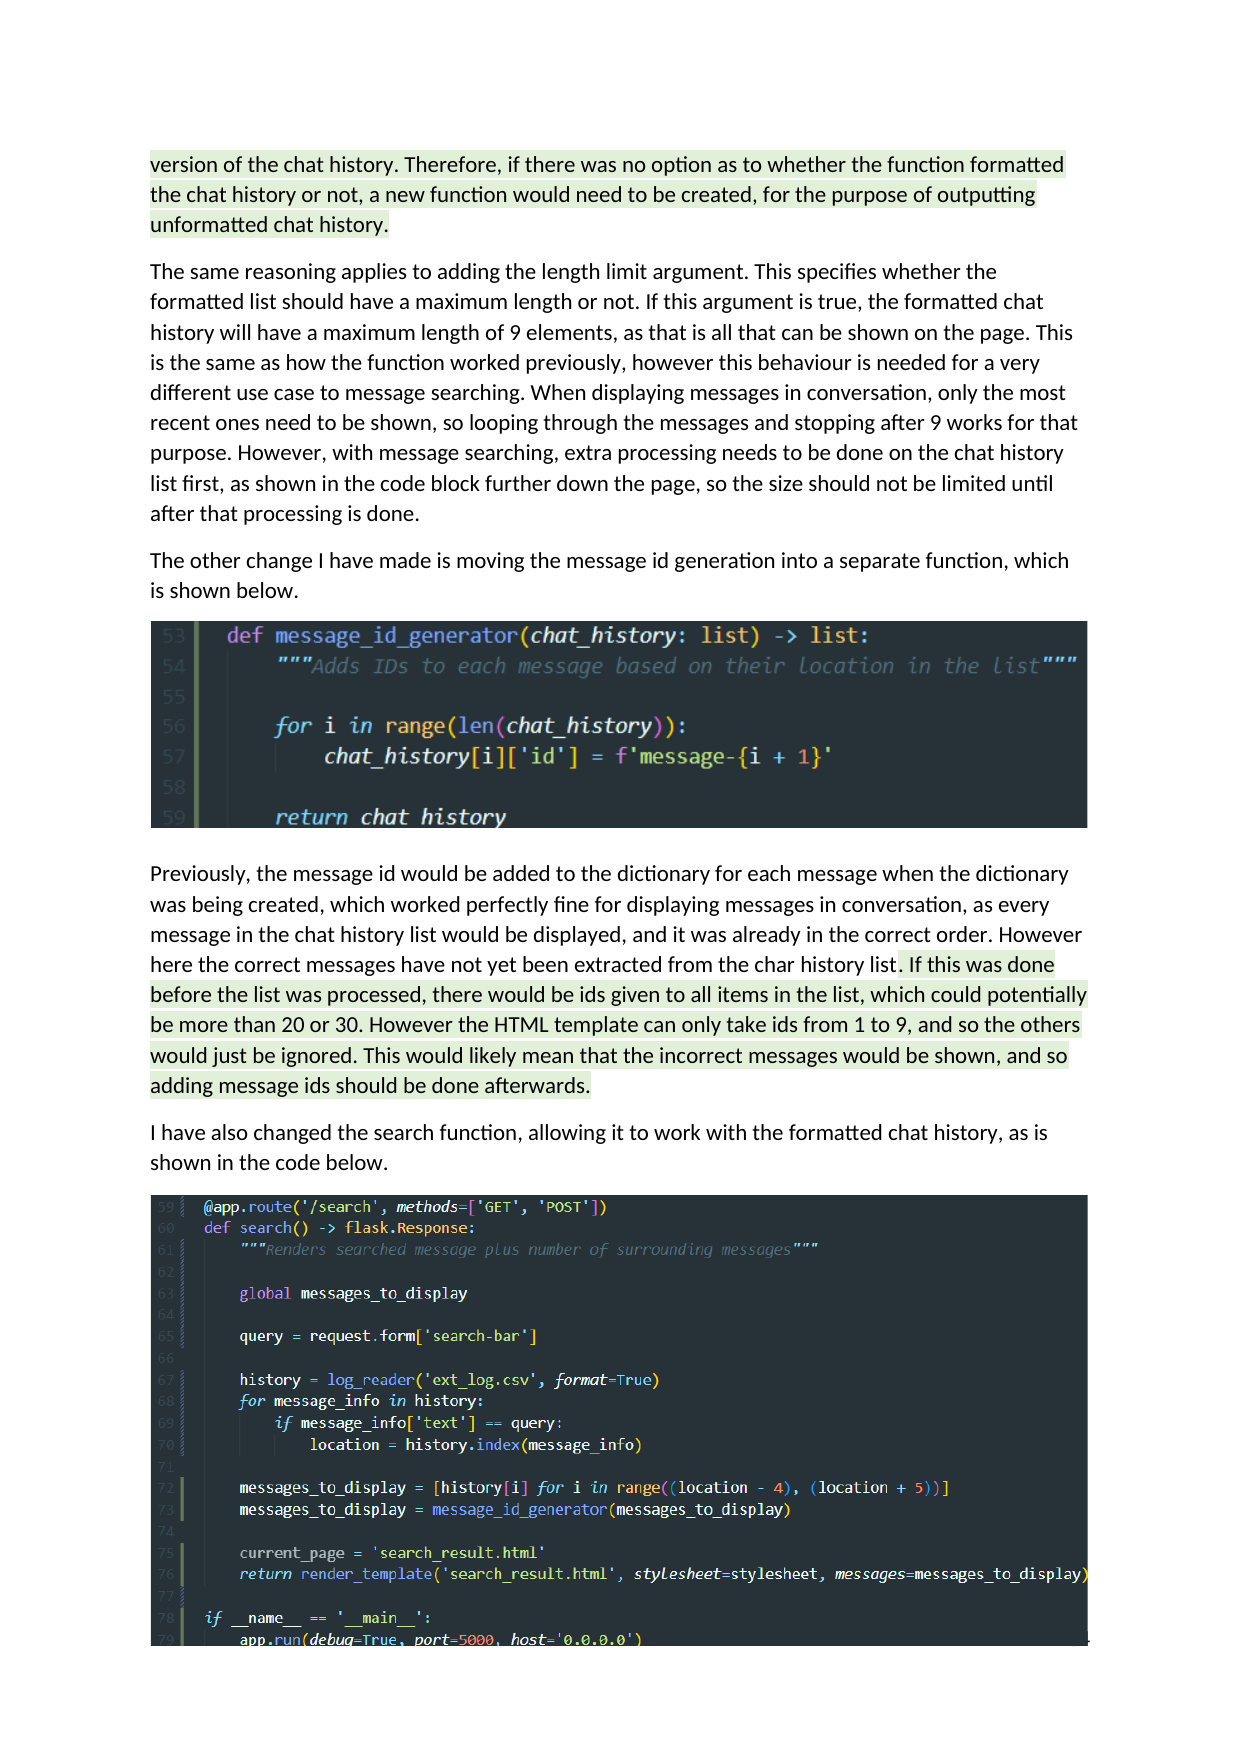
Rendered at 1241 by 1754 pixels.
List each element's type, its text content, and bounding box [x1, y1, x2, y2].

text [150, 150, 1090, 238]
picture [150, 621, 1087, 827]
text The other change I have made is moving the message id generation into a separate function, which is shown below. [150, 546, 1090, 604]
text The same reasoning applies to adding the length limit argument. This specifies whether the formatted list should have a maximum length or not. If this argument is true, the formatted chat history will have a maximum length of 9 elements, as that is all that can be shown on the page. This is the same as how the function worked previously, however this behaviour is needed for a very different use case to message searching. When displaying messages in conversation, only the most recent ones need to be shown, so looping through the messages and stopping after 9 works for that purpose. However, with message searching, extra processing needs to be done on the chat history list first, as shown in the code block further down the page, so the size should not be limited until after that processing is done. [150, 257, 1090, 527]
text I have also changed the search function, allowing it to work with the formatted chat history, as is shown in the code below. [150, 1118, 1090, 1176]
picture [150, 1195, 1087, 1646]
